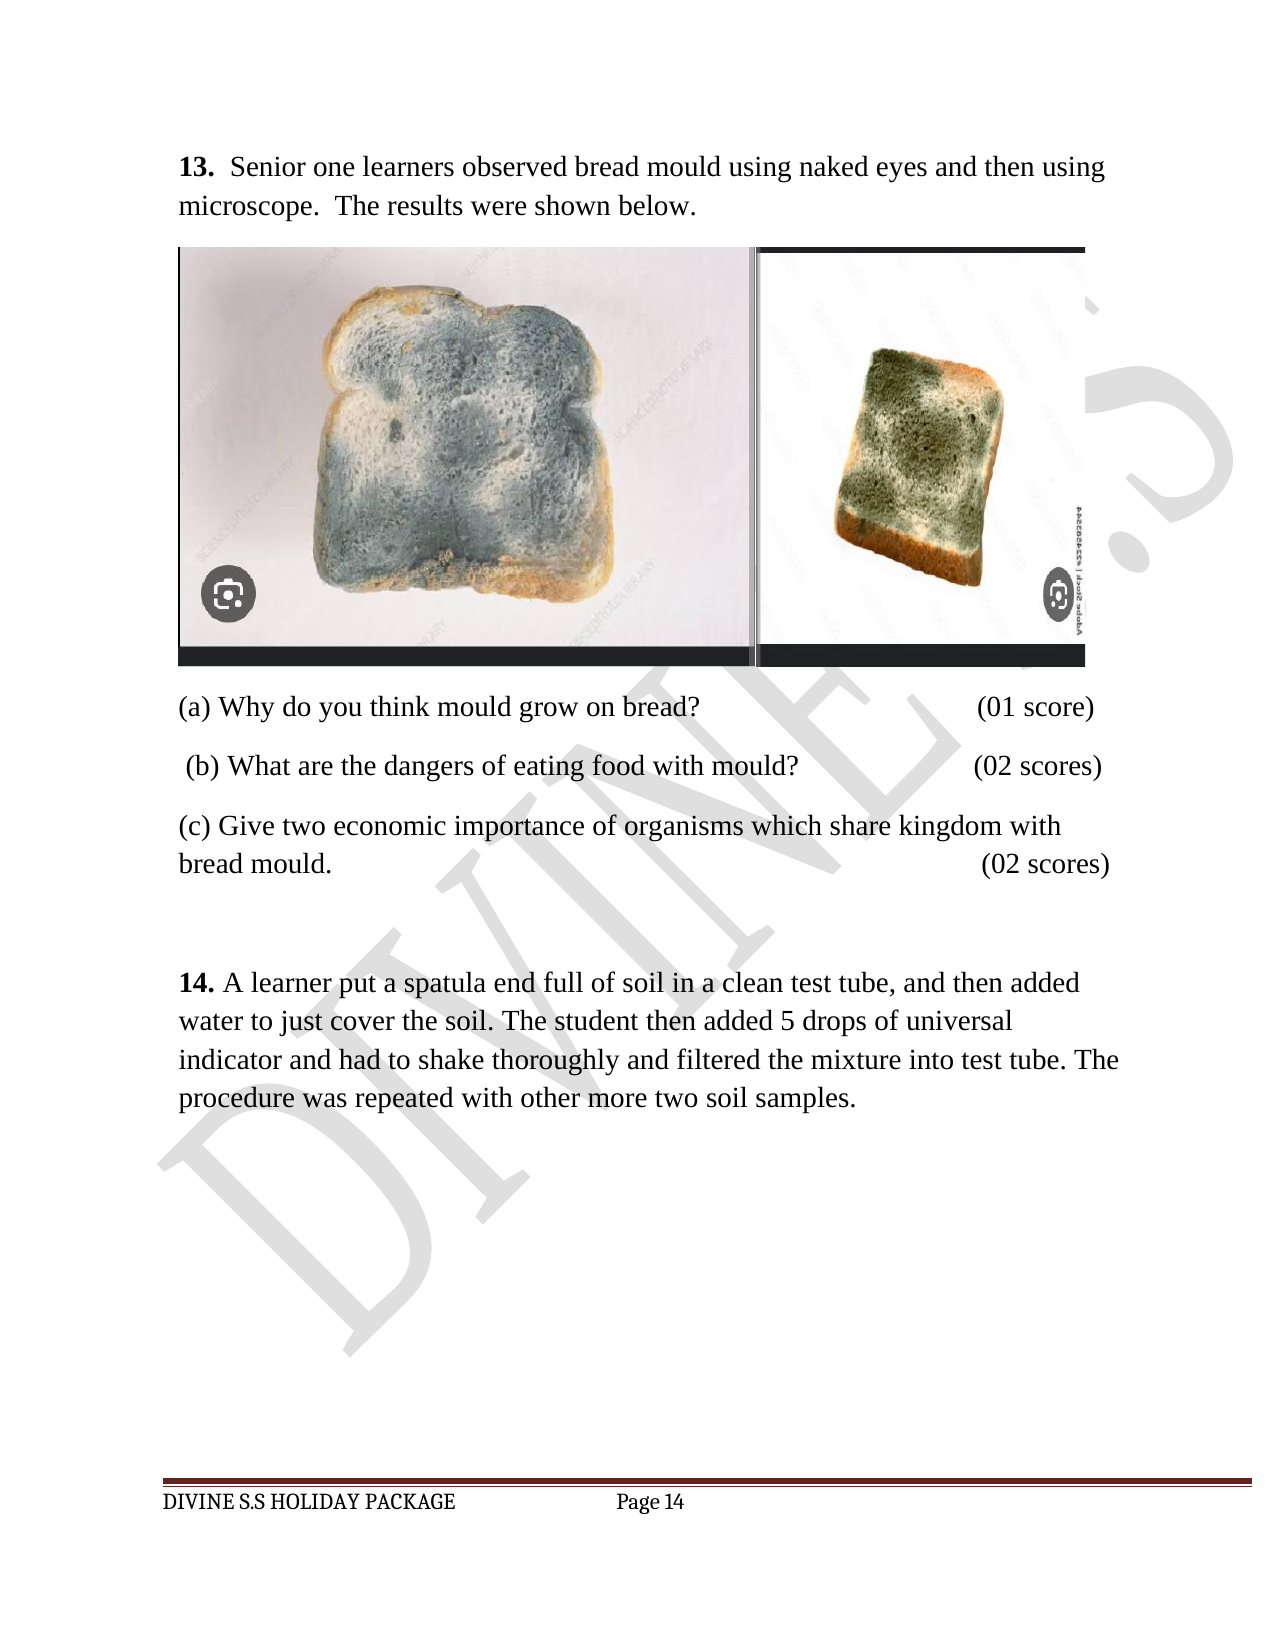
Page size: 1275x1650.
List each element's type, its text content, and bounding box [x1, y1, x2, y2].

picture [178, 247, 1085, 667]
list A learner put a spatula end full of soil in a clean test tube, and then added water to just cover the soil. The student then added 5 drops of universal indicator and had to shake thoroughly and filtered the mixture into test tube. The procedure was repeated with other more two soil samples. [178, 965, 1123, 1114]
list Senior one learners observed bread mould using naked eyes and then using microscope. The results were shown below. [178, 149, 1106, 221]
list Give two economic importance of organisms which share kingdom with bread mould. (02 scores) [178, 808, 1111, 880]
list What are the dangers of eating food with mould? (02 scores) [185, 748, 1252, 782]
